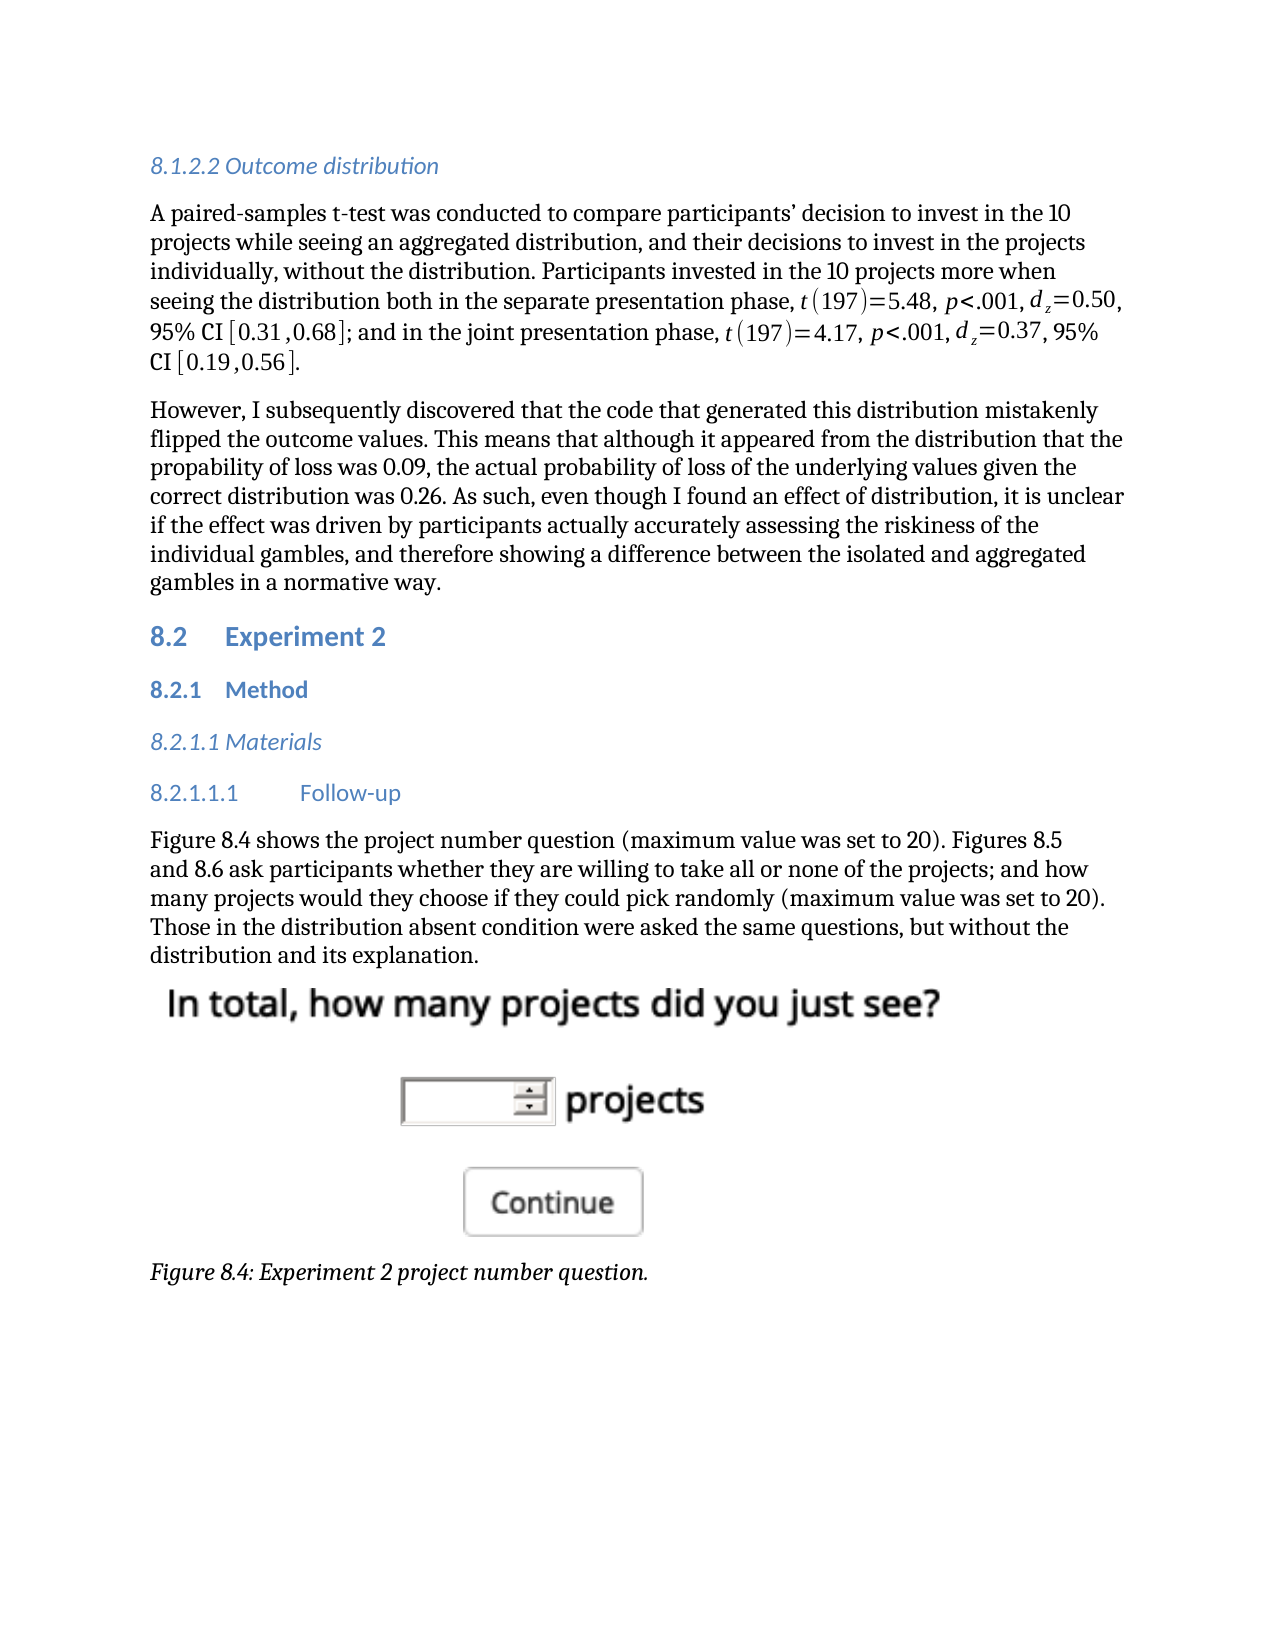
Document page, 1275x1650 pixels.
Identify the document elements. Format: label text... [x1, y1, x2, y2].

subtitle 8.2 Experiment 2 [150, 618, 1125, 653]
subtitle 8.2.1 Method [150, 674, 1125, 705]
text However, I subsequently discovered that the code that generated this distribution mistakenly flipped the outcome values. This means that although it appeared from the distribution that the propability of loss was 0.09, the actual probability of loss of the underlying values given the correct distribution was 0.26. As such, even though I found an effect of distribution, it is unclear if the effect was driven by participants actually accurately assessing the riskiness of the individual gambles, and therefore showing a difference between the isolated and aggregated gambles in a normative way. [150, 396, 1125, 597]
text A paired-samples t-test was conducted to compare participants’ decision to invest in the 10 projects while seeing an aggregated distribution, and their decisions to invest in the projects individually, without the distribution. Participants invested in the 10 projects more when seeing the distribution both in the separate presentation phase, , , , 95% CI ; and in the joint presentation phase, , , , 95% CI . [150, 199, 1125, 377]
text Figure 8.4 shows the project number question (maximum value was set to 20). Figures 8.5 and 8.6 ask participants whether they are willing to take all or none of the projects; and how many projects would they choose if they could pick randomly (maximum value was set to 20). Those in the distribution absent condition were asked the same questions, but without the distribution and its explanation. [150, 826, 1125, 970]
subtitle 8.2.1.1 Materials [150, 726, 1125, 756]
picture [168, 988, 942, 1237]
subtitle 8.1.2.2 Outcome distribution [150, 150, 1125, 181]
text Figure 8.4: Experiment 2 project number question. [150, 1257, 1125, 1286]
subtitle 8.2.1.1.1 Follow-up [150, 777, 1125, 807]
